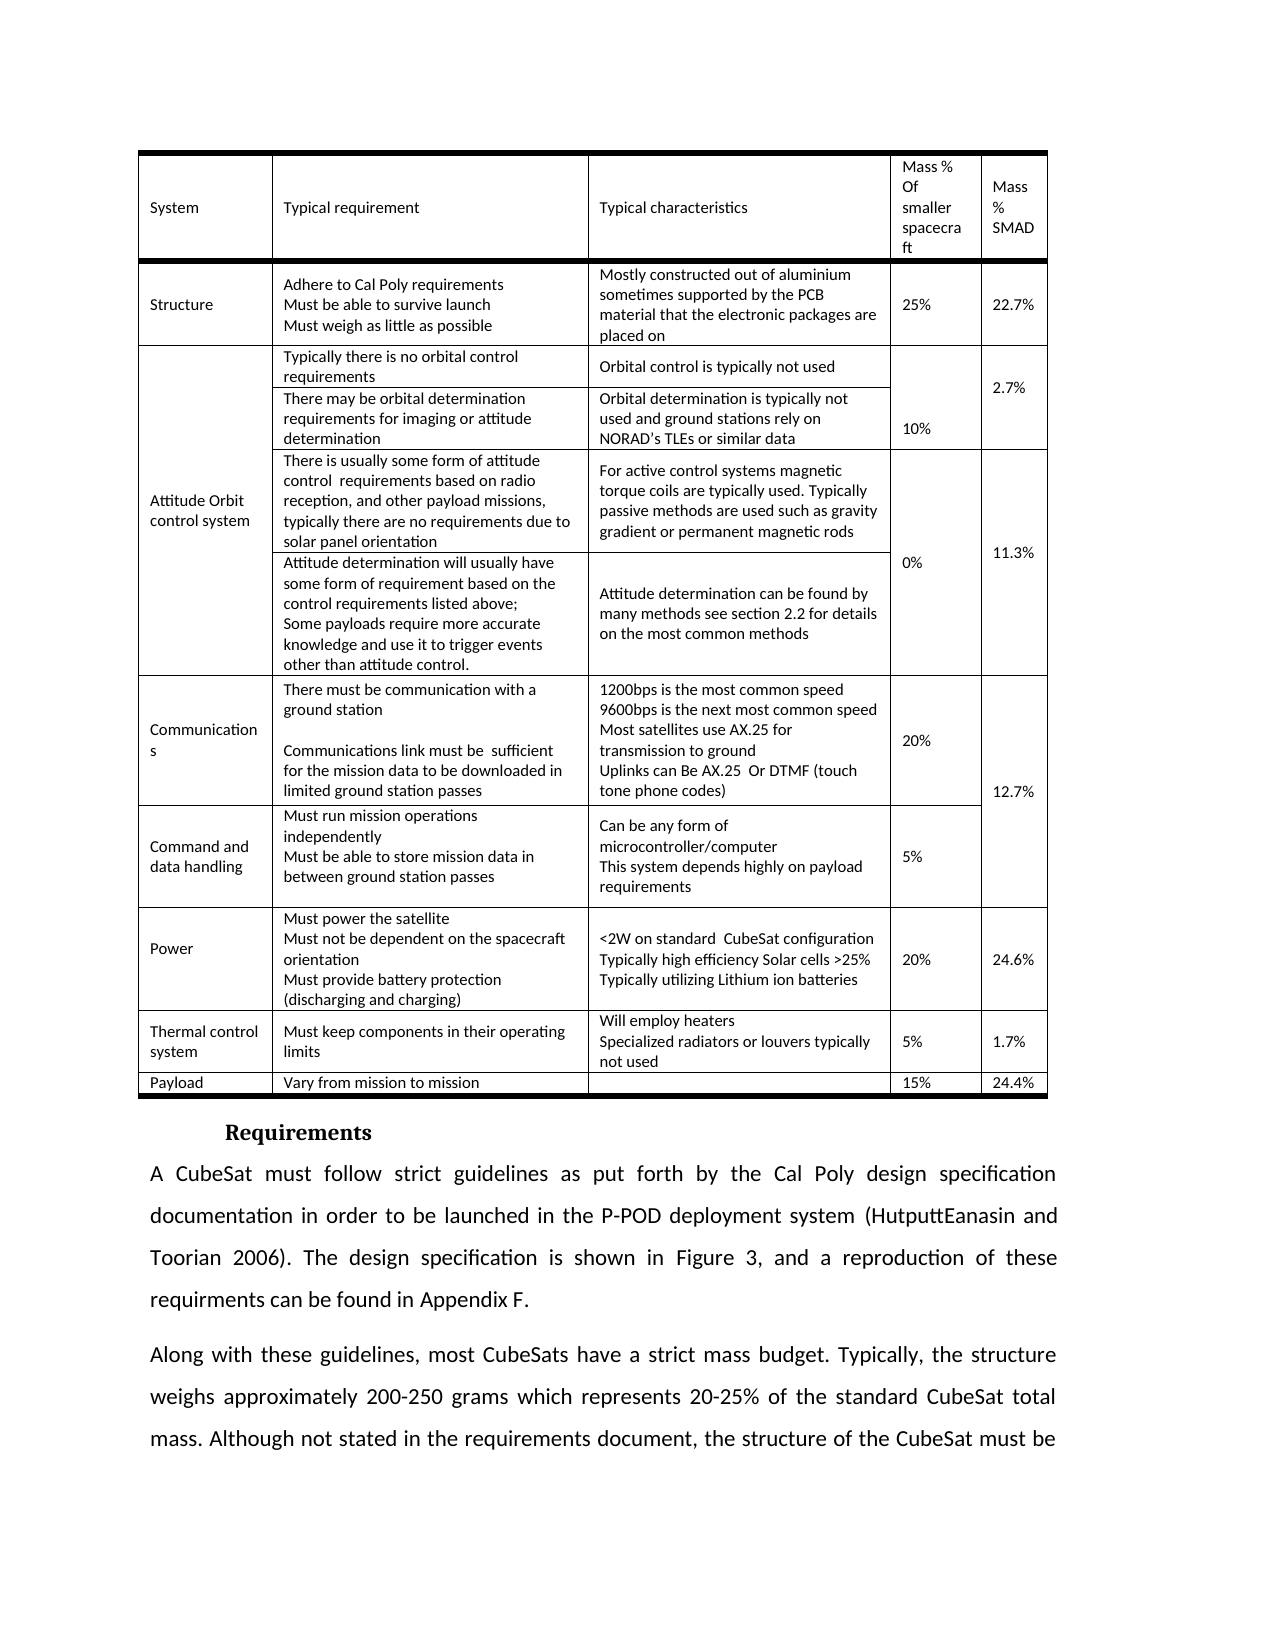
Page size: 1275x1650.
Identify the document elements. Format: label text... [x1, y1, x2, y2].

table_cell Power [139, 908, 272, 1010]
table_cell 10% [891, 346, 981, 449]
table_cell There may be orbital determination requirements for imaging or attitude determination [273, 388, 588, 449]
table_cell There is usually some form of attitude control requirements based on radio reception, and other payload missions, typically there are no requirements due to solar panel orientation [273, 450, 588, 552]
table_cell Must power the satellite Must not be dependent on the spacecraft orientation Must provide battery protection (discharging and charging) [273, 908, 588, 1010]
subtitle Requirements [225, 1120, 1058, 1146]
table_cell 1200bps is the most common speed 9600bps is the next most common speed Most satellites use AX.25 for transmission to ground Uplinks can Be AX.25 Or DTMF (touch tone phone codes) [589, 676, 890, 804]
table_header System [139, 156, 272, 258]
table_cell [589, 1073, 890, 1093]
table_cell Structure [139, 264, 272, 345]
table_cell Must run mission operations independently Must be able to store mission data in between ground station passes [273, 806, 588, 907]
table_cell 15% [891, 1073, 981, 1093]
table_cell Mostly constructed out of aluminium sometimes supported by the PCB material that the electronic packages are placed on [589, 264, 890, 345]
table_cell Attitude Orbit control system [139, 346, 272, 674]
table_header Typical requirement [273, 156, 588, 258]
table_cell 24.6% [982, 908, 1047, 1010]
table_cell Communications [139, 676, 272, 804]
table_cell 24.4% [982, 1073, 1047, 1093]
table_cell 11.3% [982, 450, 1047, 674]
table_cell 1.7% [982, 1011, 1047, 1072]
table_cell 5% [891, 806, 981, 907]
table_cell 2.7% [982, 346, 1047, 449]
table_cell 0% [891, 450, 981, 674]
table_cell Attitude determination will usually have some form of requirement based on the control requirements listed above; Some payloads require more accurate knowledge and use it to trigger events other than attitude control. [273, 553, 588, 674]
table_cell Orbital control is typically not used [589, 346, 890, 387]
table_cell Must keep components in their operating limits [273, 1011, 588, 1072]
table_cell 25% [891, 264, 981, 345]
table_cell 20% [891, 676, 981, 804]
table_cell Vary from mission to mission [273, 1073, 588, 1093]
table_cell Adhere to Cal Poly requirements Must be able to survive launch Must weigh as little as possible [273, 264, 588, 345]
table_header Mass % SMAD [982, 156, 1047, 258]
table_cell Orbital determination is typically not used and ground stations rely on NORAD’s TLEs or similar data [589, 388, 890, 449]
table_cell 22.7% [982, 264, 1047, 345]
table_cell Payload [139, 1073, 272, 1093]
table_cell Typically there is no orbital control requirements [273, 346, 588, 387]
table_cell Thermal control system [139, 1011, 272, 1072]
table_cell 12.7% [982, 676, 1047, 907]
table_header Typical characteristics [589, 156, 890, 258]
table_cell 5% [891, 1011, 981, 1072]
text A CubeSat must follow strict guidelines as put forth by the Cal Poly design specification documentation in order to be launched in the P-POD deployment system . The design specification is shown in , and a reproduction of these requirments can be found in Appendix F. [150, 1159, 1058, 1313]
table_cell Command and data handling [139, 806, 272, 907]
table_cell 20% [891, 908, 981, 1010]
table_cell There must be communication with a ground station Communications link must be sufficient for the mission data to be downloaded in limited ground station passes [273, 676, 588, 804]
table_cell Can be any form of microcontroller/computer This system depends highly on payload requirements [589, 806, 890, 907]
table_header Mass % Of smaller spacecraft [891, 156, 981, 258]
table_cell <2W on standard CubeSat configuration Typically high efficiency Solar cells >25% Typically utilizing Lithium ion batteries [589, 908, 890, 1010]
table_cell For active control systems magnetic torque coils are typically used. Typically passive methods are used such as gravity gradient or permanent magnetic rods [589, 450, 890, 552]
table_cell Will employ heaters Specialized radiators or louvers typically not used [589, 1011, 890, 1072]
